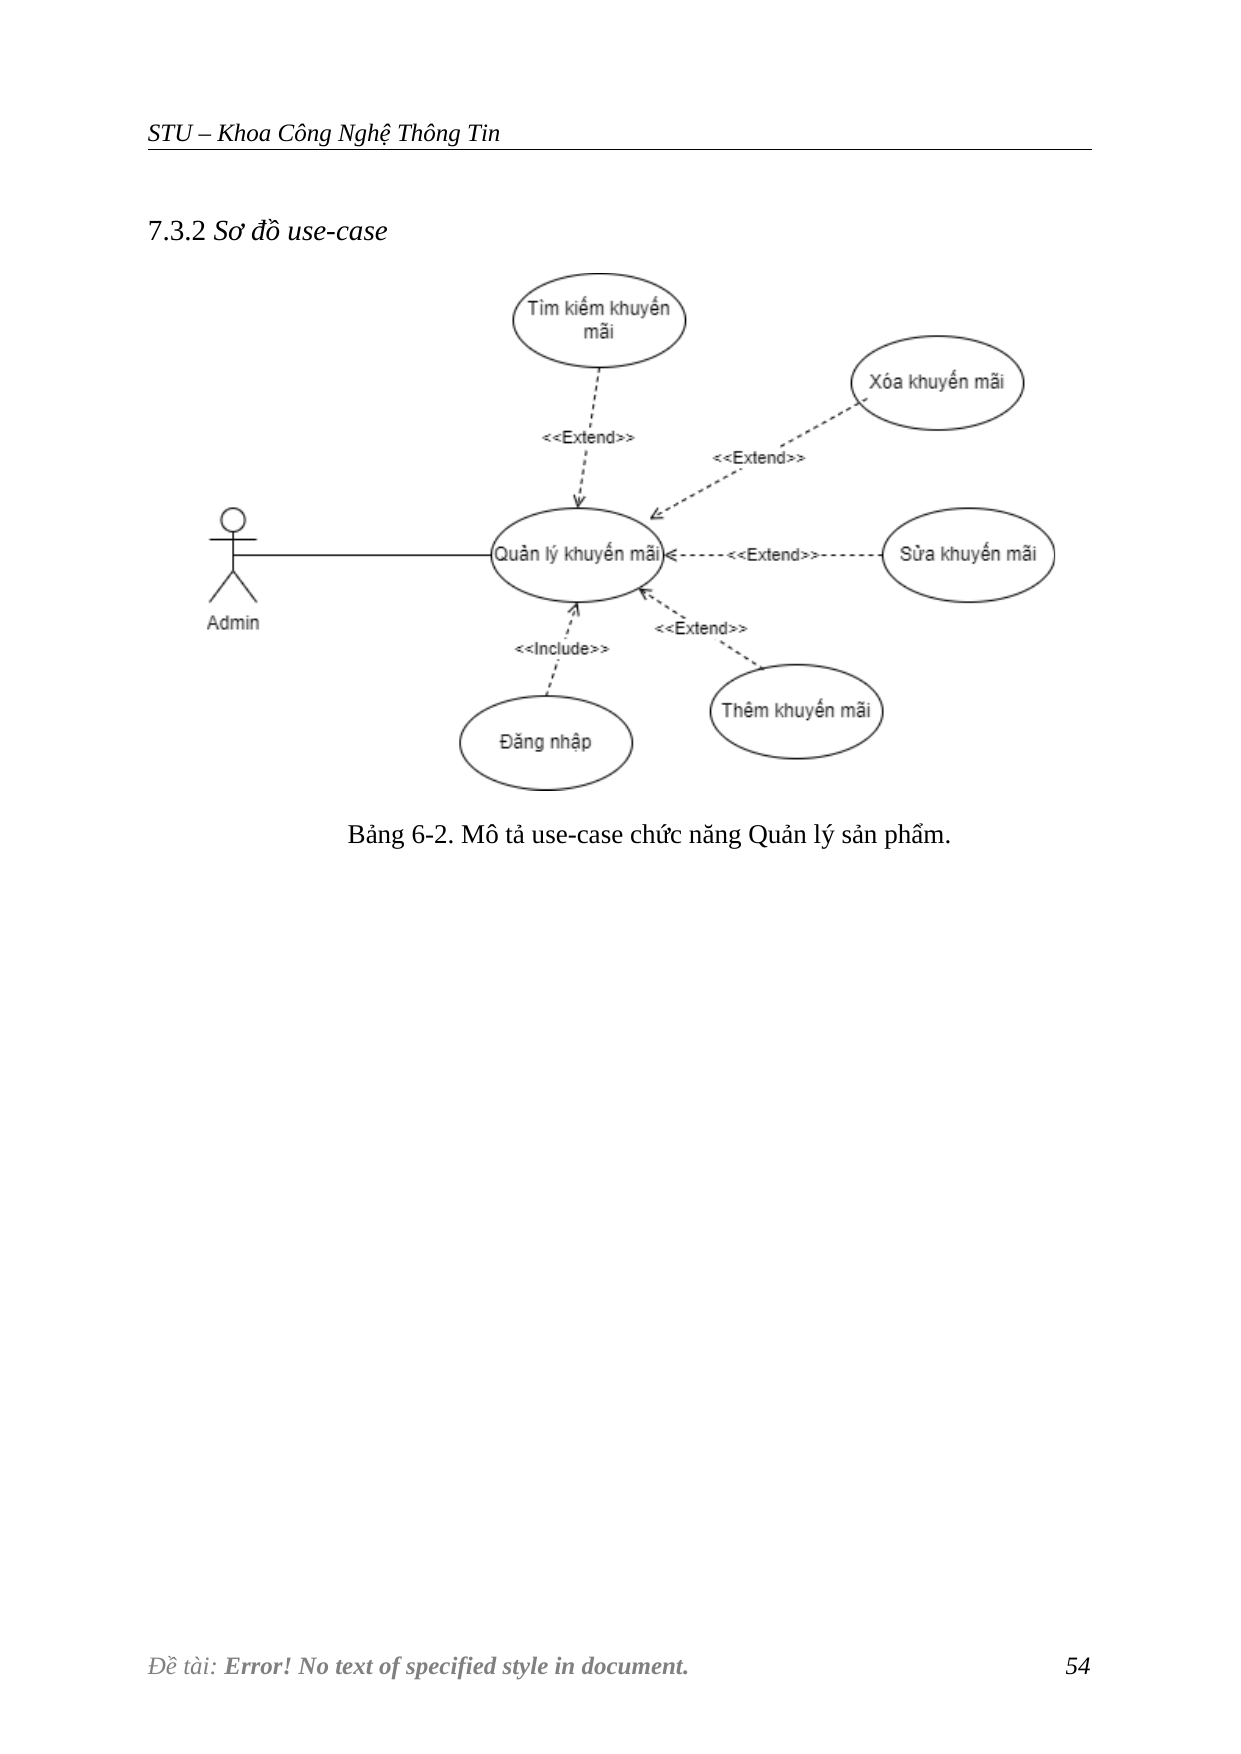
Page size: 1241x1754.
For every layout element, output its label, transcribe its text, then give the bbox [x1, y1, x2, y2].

picture [206, 273, 1056, 791]
subtitle Sơ đồ use-case [148, 207, 1092, 248]
text Bảng 6-2. Mô tả use-case chức năng Quản lý sản phẩm. [148, 819, 1092, 850]
